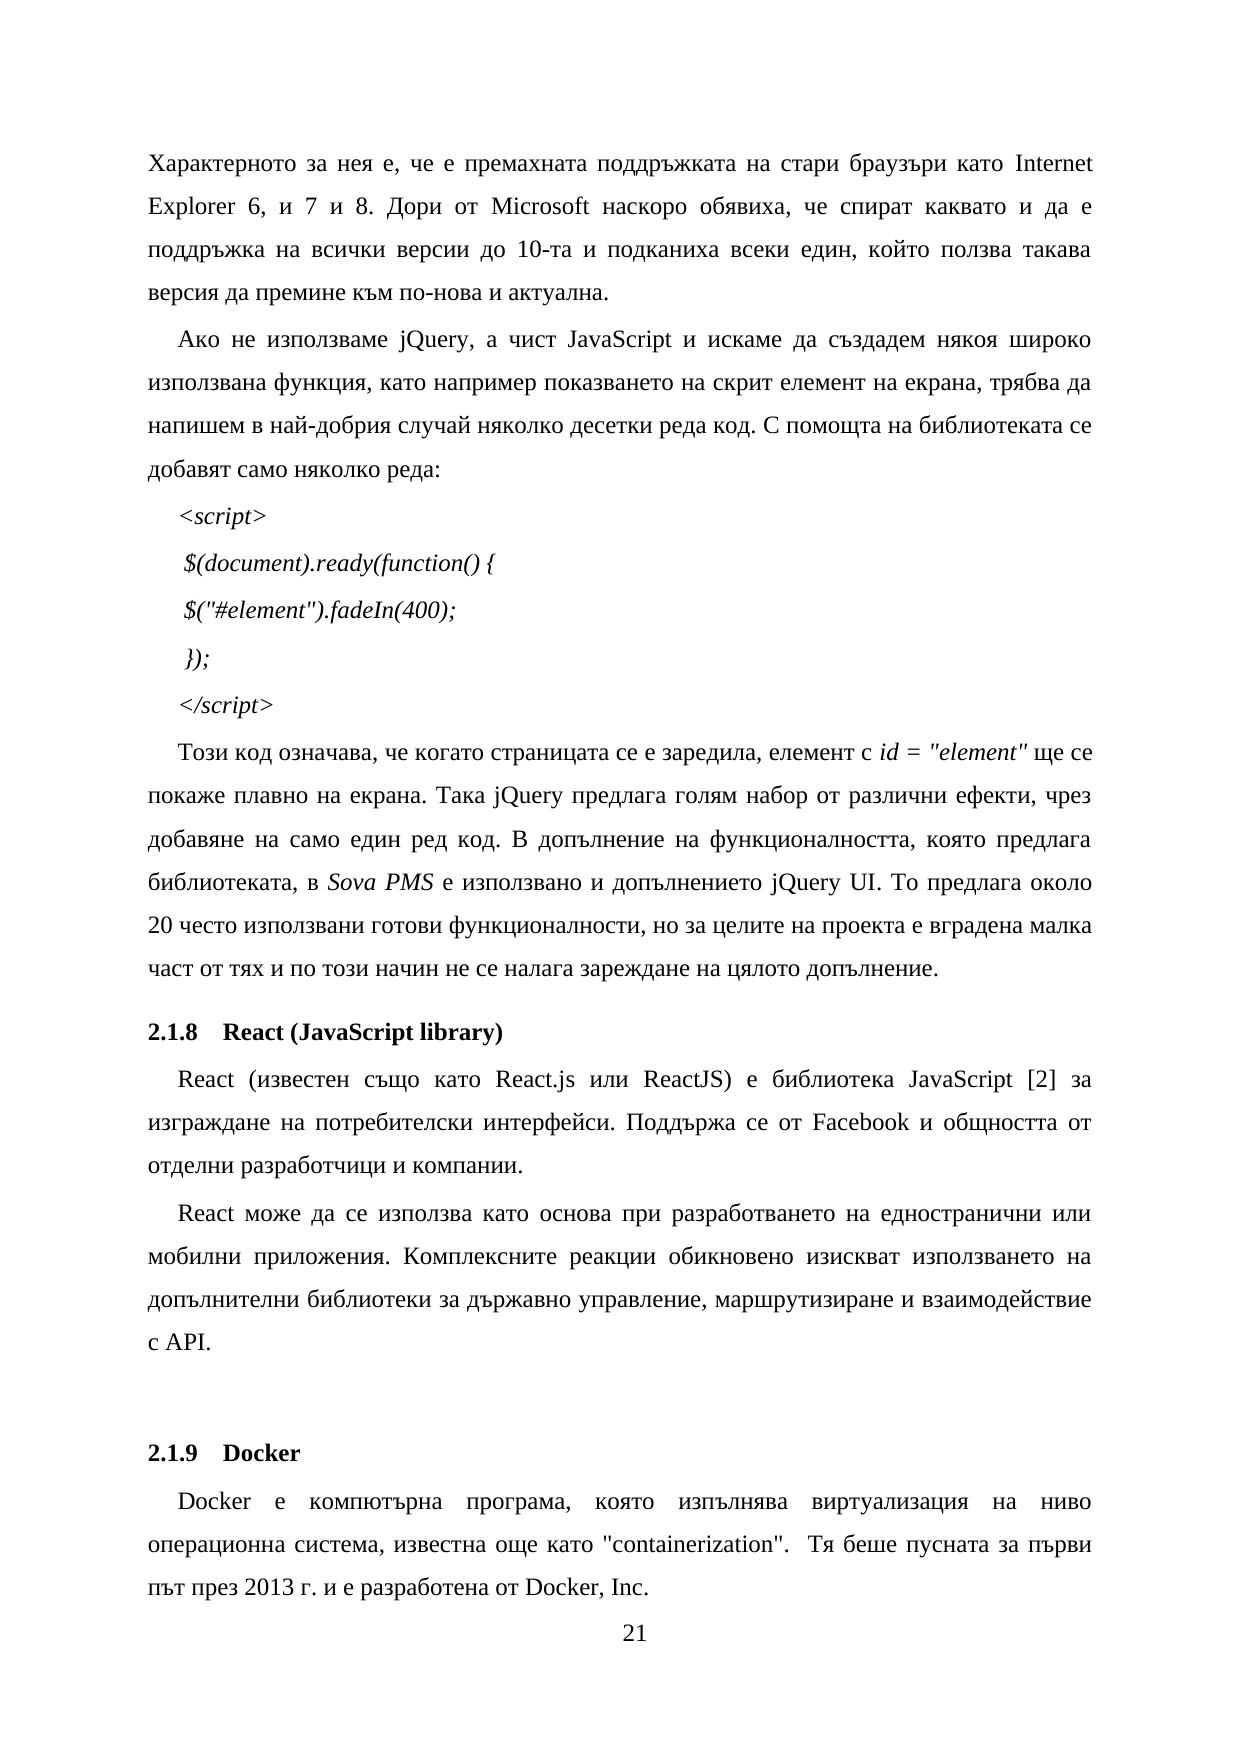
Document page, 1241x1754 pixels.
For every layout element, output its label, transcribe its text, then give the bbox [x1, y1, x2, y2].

text $(document).ready(function() { [148, 548, 1093, 577]
text React може да се използва като основа при разработването на едностранични или мобилни приложения. Комплексните реакции обикновено изискват използването на допълнителни библиотеки за държавно управление, маршрутизиране и взаимодействие с API. [148, 1198, 1093, 1356]
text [148, 148, 1093, 306]
text Docker е компютърна програма, която изпълнява виртуализация на ниво операционна система, известна още като "containerization". Тя беше пусната за първи път през 2013 г. и е разработена от Docker, Inc. [148, 1486, 1093, 1601]
text Този код означава, че когато страницата се е заредила, елемент с id = "element" ще се покаже плавно на екрана. Така jQuery предлага голям набор от различни ефекти, чрез добавяне на само един ред код. В допълнение на функционалността, която предлага библиотеката, в Sova PMS е използвано и допълнението jQuery UI. То предлага около 20 често използвани готови функционалности, но за целите на проекта е вградена малка част от тях и по този начин не се налага зареждане на цялото допълнение. [148, 737, 1093, 982]
text </script> [148, 690, 1093, 719]
text <script> [148, 501, 1093, 530]
subtitle React (JavaScript library) [148, 1017, 1093, 1046]
text Ако не използваме jQuery, а чист JavaScript и искаме да създадем някоя широко използвана функция, като например показването на скрит елемент на екрана, трябва да напишем в най-добрия случай няколко десетки реда код. С помощта на библиотеката се добавят само няколко реда: [148, 324, 1093, 482]
text $("#element").fadeIn(400); [148, 596, 1093, 624]
text }); [148, 643, 1093, 672]
subtitle Docker [148, 1438, 1093, 1467]
text React (известен също като React.js или ReactJS) е библиотека JavaScript [2] за изграждане на потребителски интерфейси. Поддържа се от Facebook и общността от отделни разработчици и компании. [148, 1064, 1093, 1179]
